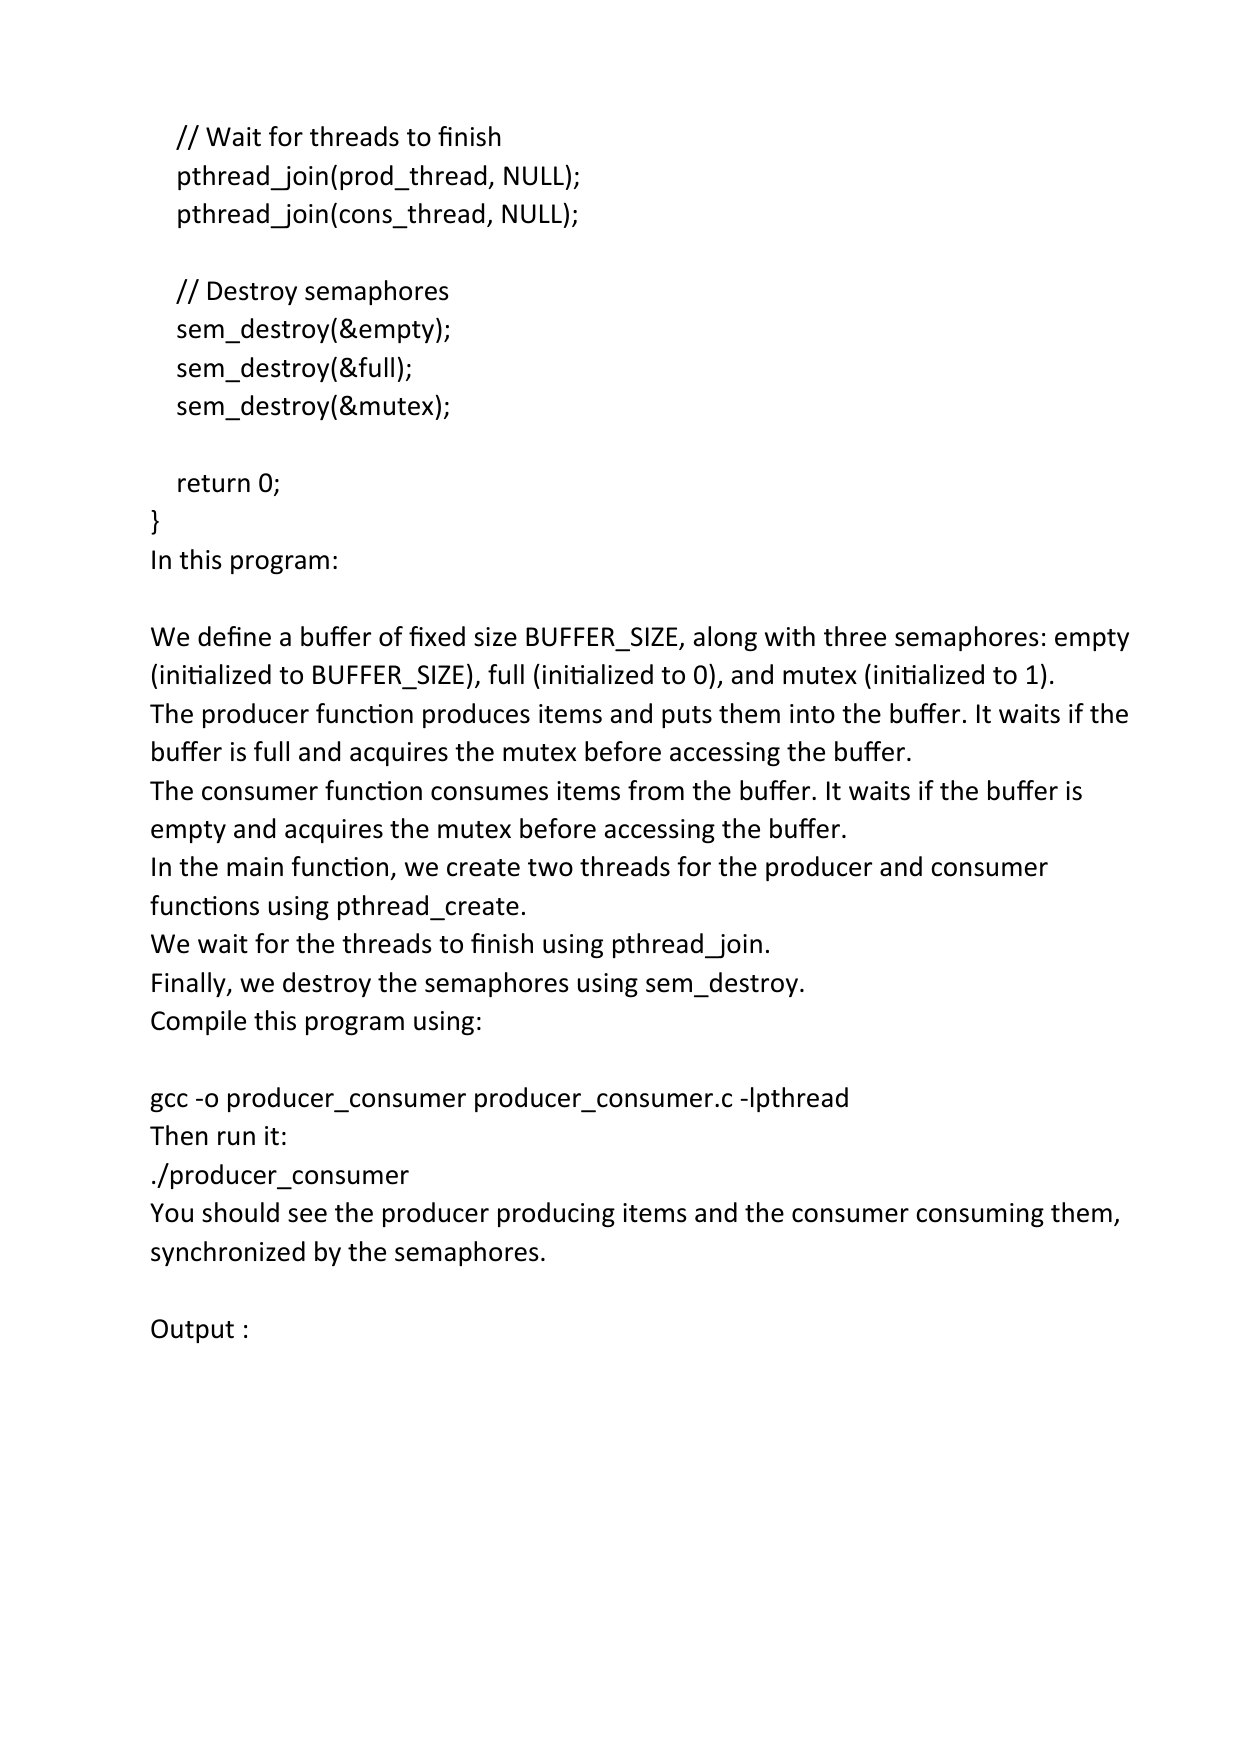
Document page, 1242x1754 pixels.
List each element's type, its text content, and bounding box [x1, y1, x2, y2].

text You should see the producer producing items and the consumer consuming them, synchronized by the semaphores. [150, 1194, 1153, 1268]
text sem_destroy(&empty); [150, 310, 1153, 346]
text // Wait for threads to finish [150, 118, 1153, 154]
text // Destroy semaphores [150, 272, 1153, 307]
text pthread_join(prod_thread, NULL); [150, 157, 1153, 192]
text ./producer_consumer [150, 1156, 1153, 1192]
text pthread_join(cons_thread, NULL); [150, 195, 1153, 231]
text In this program: [150, 541, 1153, 577]
text sem_destroy(&full); [150, 349, 1153, 384]
text return 0; [150, 464, 1153, 500]
text We wait for the threads to finish using pthread_join. [150, 925, 1153, 961]
text Output : [150, 1310, 1153, 1345]
text gcc -o producer_consumer producer_consumer.c -lpthread [150, 1079, 1153, 1115]
text The consumer function consumes items from the buffer. It waits if the buffer is empty and acquires the mutex before accessing the buffer. [150, 772, 1153, 846]
text sem_destroy(&mutex); [150, 387, 1153, 423]
text } [150, 502, 1153, 538]
text We define a buffer of fixed size BUFFER_SIZE, along with three semaphores: empty (initialized to BUFFER_SIZE), full (initialized to 0), and mutex (initialized to 1). [150, 618, 1153, 692]
text Finally, we destroy the semaphores using sem_destroy. [150, 964, 1153, 999]
text The producer function produces items and puts them into the buffer. It waits if the buffer is full and acquires the mutex before accessing the buffer. [150, 695, 1153, 769]
text In the main function, we create two threads for the producer and consumer functions using pthread_create. [150, 848, 1153, 922]
text Then run it: [150, 1117, 1153, 1153]
text Compile this program using: [150, 1002, 1153, 1038]
